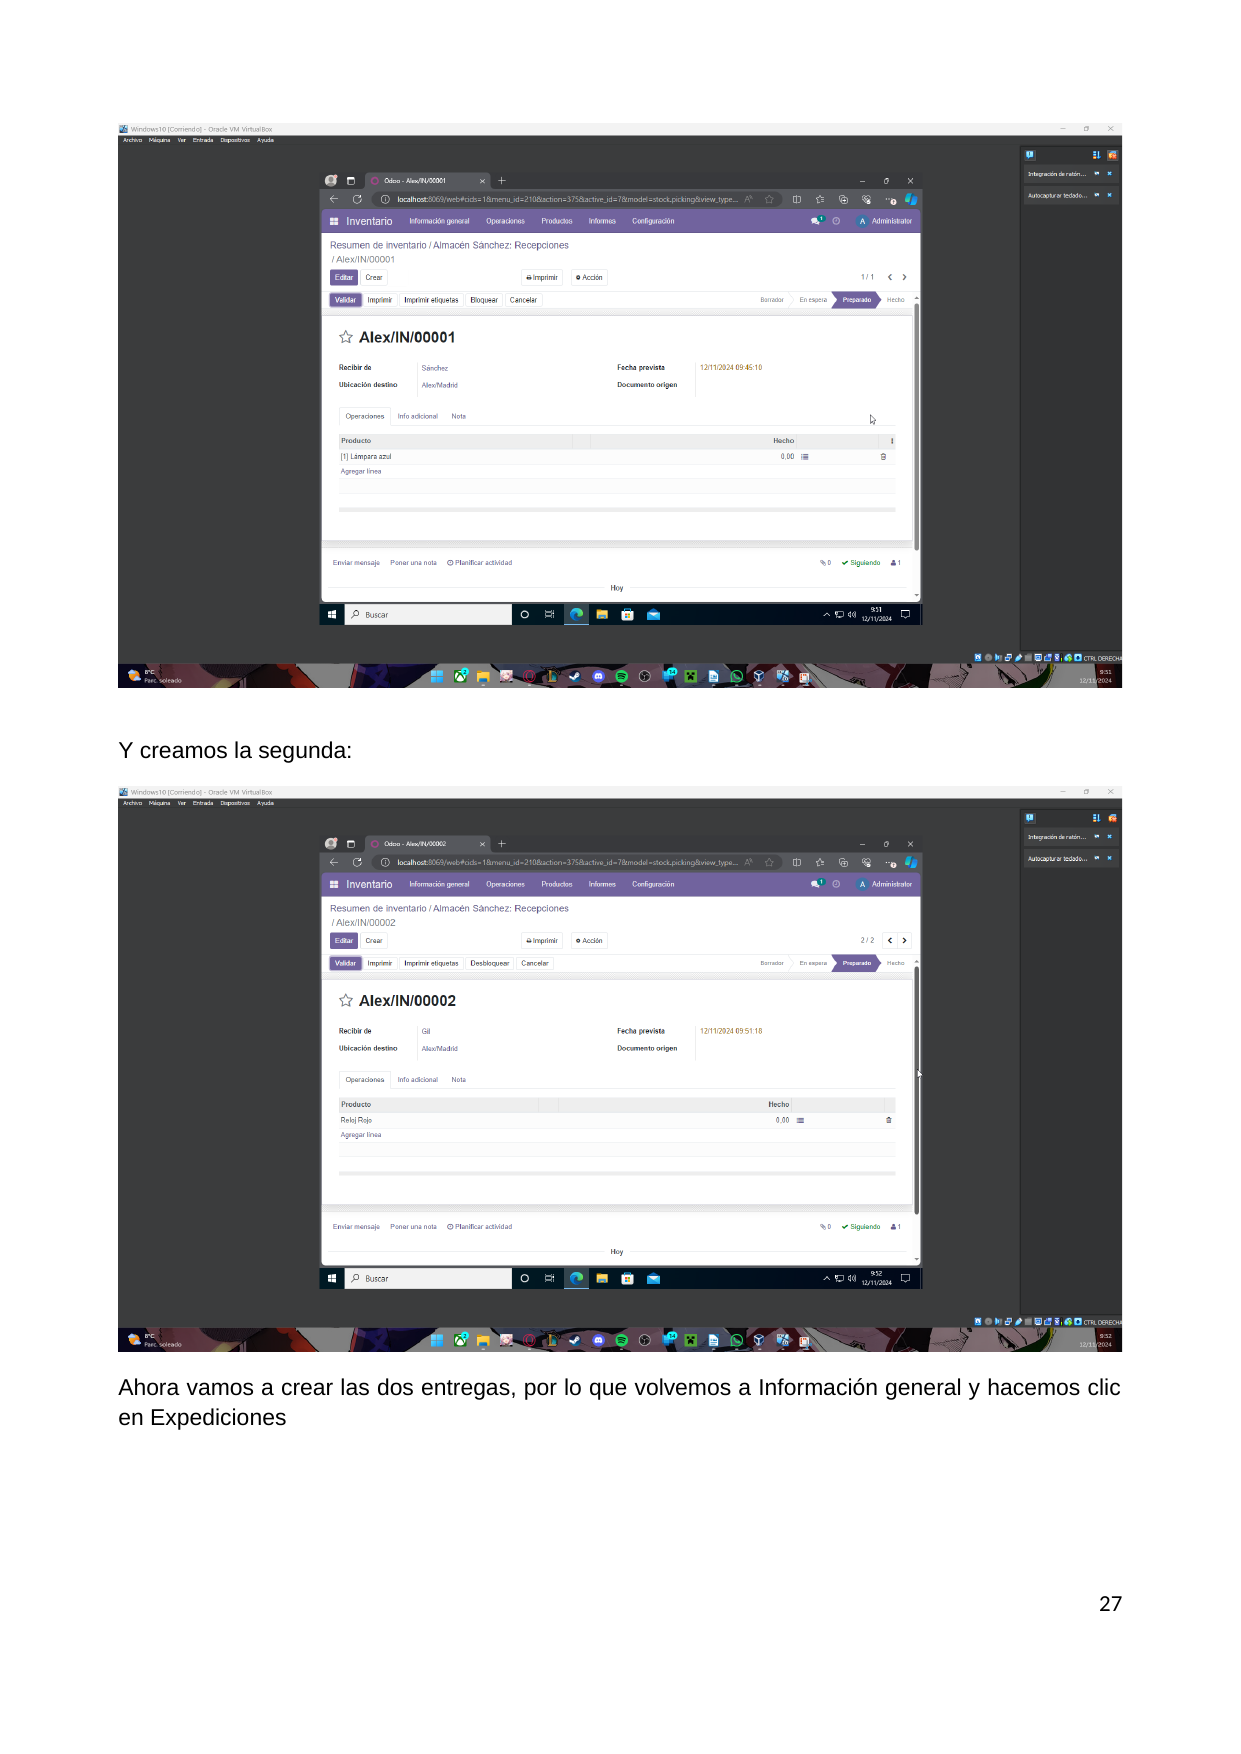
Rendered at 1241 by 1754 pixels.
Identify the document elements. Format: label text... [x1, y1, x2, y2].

picture [118, 123, 1123, 688]
picture [118, 786, 1123, 1352]
text Ahora vamos a crear las dos entregas, por lo que volvemos a Información general y hacemos clic en Expediciones [118, 1352, 1122, 1430]
text Y creamos la segunda: [118, 737, 1122, 763]
